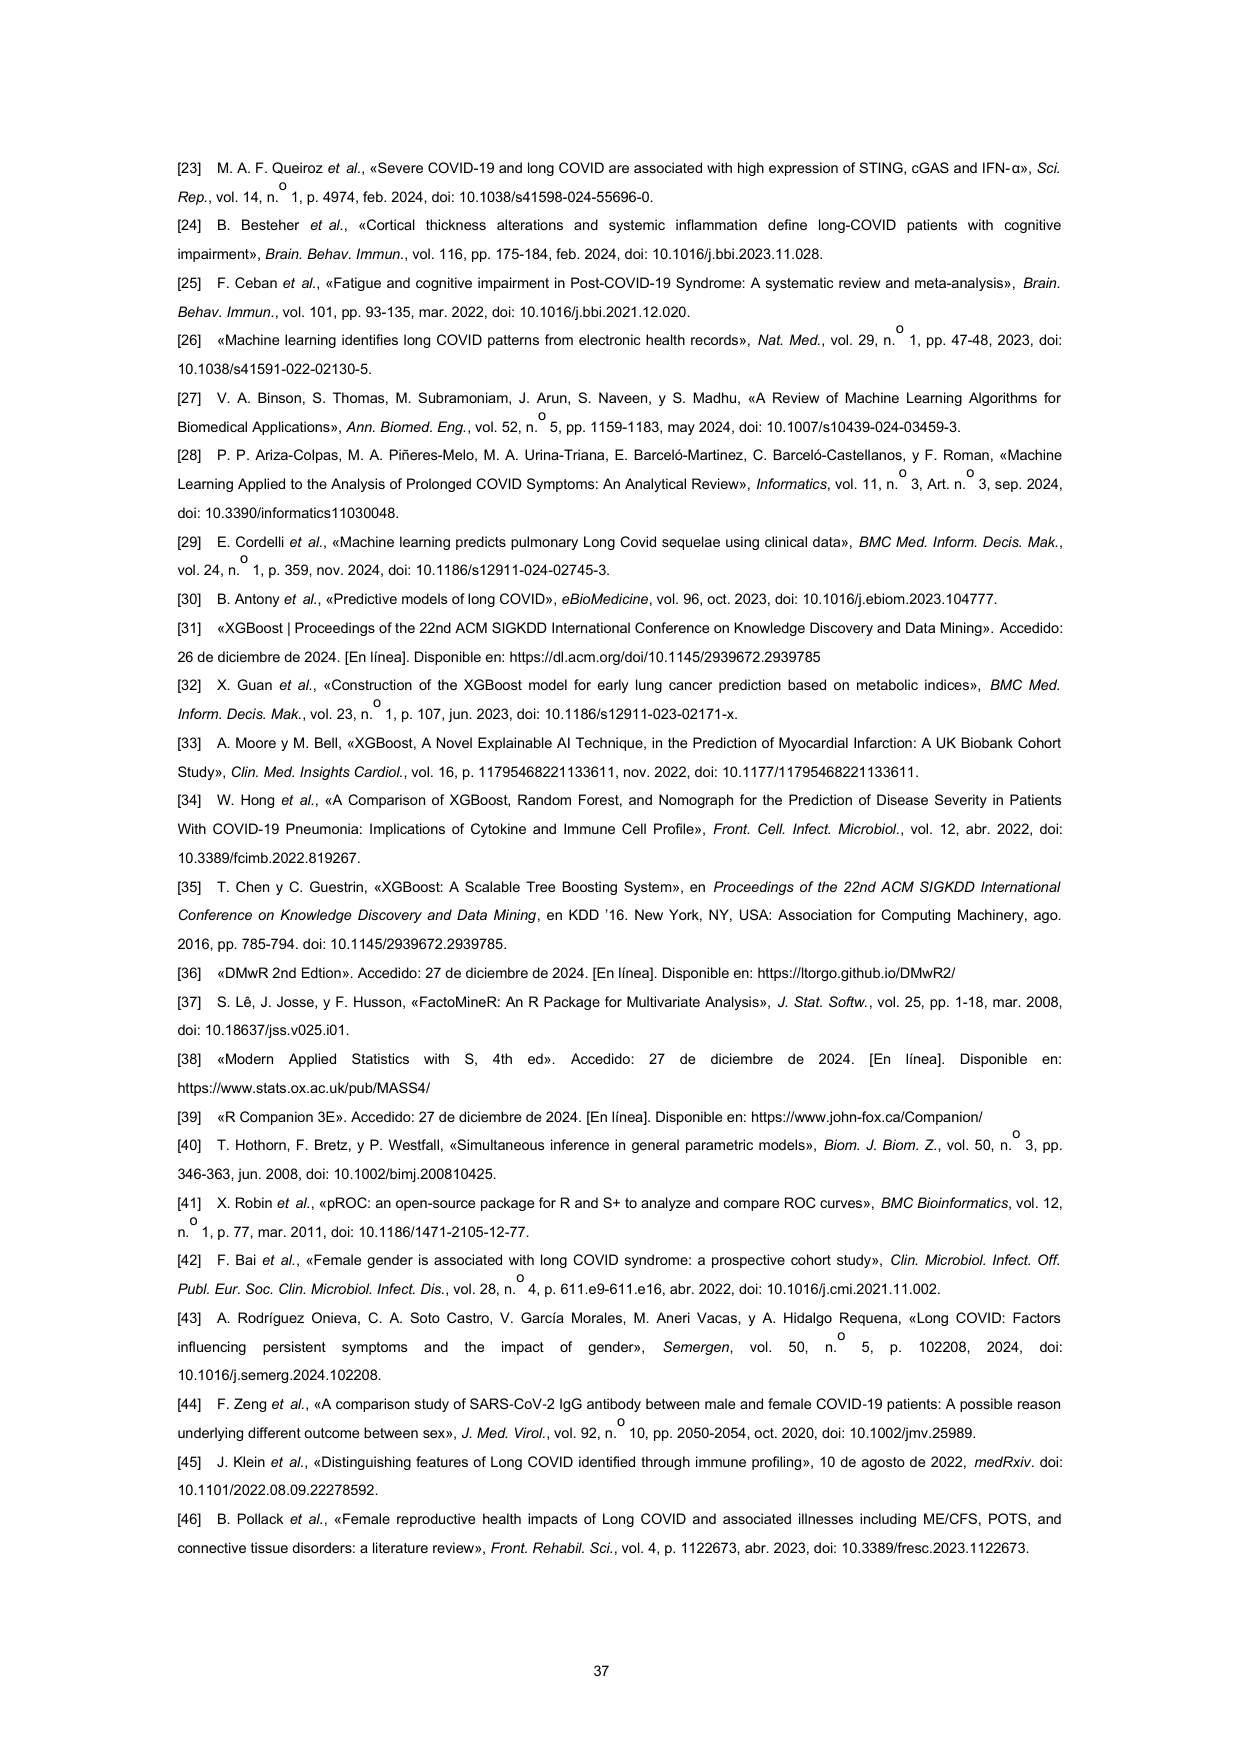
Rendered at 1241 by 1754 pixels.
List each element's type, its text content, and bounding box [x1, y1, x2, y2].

text [41] X. Robin et al., «pROC: an open-source package for R and S+ to analyze and compare ROC curves», BMC Bioinformatics, vol. 12, n.o 1, p. 77, mar. 2011, doi: 10.1186/1471-2105-12-77. [177, 1183, 1063, 1240]
text [36] «DMwR 2nd Edtion». Accedido: 27 de diciembre de 2024. [En línea]. Disponible en: https://ltorgo.github.io/DMwR2/ [177, 953, 1063, 981]
text [28] P. P. Ariza-Colpas, M. A. Piñeres-Melo, M. A. Urina-Triana, E. Barceló-Martinez, C. Barceló-Castellanos, y F. Roman, «Machine Learning Applied to the Analysis of Prolonged COVID Symptoms: An Analytical Review», Informatics, vol. 11, n.o 3, Art. n.o 3, sep. 2024, doi: 10.3390/informatics11030048. [177, 435, 1063, 521]
text [32] X. Guan et al., «Construction of the XGBoost model for early lung cancer prediction based on metabolic indices», BMC Med. Inform. Decis. Mak., vol. 23, n.o 1, p. 107, jun. 2023, doi: 10.1186/s12911-023-02171-x. [177, 665, 1063, 723]
text [46] B. Pollack et al., «Female reproductive health impacts of Long COVID and associated illnesses including ME/CFS, POTS, and connective tissue disorders: a literature review», Front. Rehabil. Sci., vol. 4, p. 1122673, abr. 2023, doi: 10.3389/fresc.2023.1122673. [177, 1499, 1063, 1556]
text [42] F. Bai et al., «Female gender is associated with long COVID syndrome: a prospective cohort study», Clin. Microbiol. Infect. Off. Publ. Eur. Soc. Clin. Microbiol. Infect. Dis., vol. 28, n.o 4, p. 611.e9-611.e16, abr. 2022, doi: 10.1016/j.cmi.2021.11.002. [177, 1240, 1063, 1298]
text [25] F. Ceban et al., «Fatigue and cognitive impairment in Post-COVID-19 Syndrome: A systematic review and meta-analysis», Brain. Behav. Immun., vol. 101, pp. 93-135, mar. 2022, doi: 10.1016/j.bbi.2021.12.020. [177, 263, 1063, 320]
text [38] «Modern Applied Statistics with S, 4th ed». Accedido: 27 de diciembre de 2024. [En línea]. Disponible en: https://www.stats.ox.ac.uk/pub/MASS4/ [177, 1039, 1063, 1096]
text [37] S. Lê, J. Josse, y F. Husson, «FactoMineR: An R Package for Multivariate Analysis», J. Stat. Softw., vol. 25, pp. 1-18, mar. 2008, doi: 10.18637/jss.v025.i01. [177, 981, 1063, 1039]
text [39] «R Companion 3E». Accedido: 27 de diciembre de 2024. [En línea]. Disponible en: https://www.john-fox.ca/Companion/ [177, 1096, 1063, 1125]
text [34] W. Hong et al., «A Comparison of XGBoost, Random Forest, and Nomograph for the Prediction of Disease Severity in Patients With COVID-19 Pneumonia: Implications of Cytokine and Immune Cell Profile», Front. Cell. Infect. Microbiol., vol. 12, abr. 2022, doi: 10.3389/fcimb.2022.819267. [177, 780, 1063, 866]
text [29] E. Cordelli et al., «Machine learning predicts pulmonary Long Covid sequelae using clinical data», BMC Med. Inform. Decis. Mak., vol. 24, n.o 1, p. 359, nov. 2024, doi: 10.1186/s12911-024-02745-3. [177, 521, 1063, 579]
text [44] F. Zeng et al., «A comparison study of SARS‐CoV‐2 IgG antibody between male and female COVID‐19 patients: A possible reason underlying different outcome between sex», J. Med. Virol., vol. 92, n.o 10, pp. 2050-2054, oct. 2020, doi: 10.1002/jmv.25989. [177, 1384, 1063, 1441]
text [26] «Machine learning identifies long COVID patterns from electronic health records», Nat. Med., vol. 29, n.o 1, pp. 47-48, 2023, doi: 10.1038/s41591-022-02130-5. [177, 320, 1063, 378]
text [24] B. Besteher et al., «Cortical thickness alterations and systemic inflammation define long-COVID patients with cognitive impairment», Brain. Behav. Immun., vol. 116, pp. 175-184, feb. 2024, doi: 10.1016/j.bbi.2023.11.028. [177, 205, 1063, 263]
text [23] M. A. F. Queiroz et al., «Severe COVID-19 and long COVID are associated with high expression of STING, cGAS and IFN-α», Sci. Rep., vol. 14, n.o 1, p. 4974, feb. 2024, doi: 10.1038/s41598-024-55696-0. [177, 148, 1063, 205]
text [40] T. Hothorn, F. Bretz, y P. Westfall, «Simultaneous inference in general parametric models», Biom. J. Biom. Z., vol. 50, n.o 3, pp. 346-363, jun. 2008, doi: 10.1002/bimj.200810425. [177, 1125, 1063, 1183]
text [27] V. A. Binson, S. Thomas, M. Subramoniam, J. Arun, S. Naveen, y S. Madhu, «A Review of Machine Learning Algorithms for Biomedical Applications», Ann. Biomed. Eng., vol. 52, n.o 5, pp. 1159-1183, may 2024, doi: 10.1007/s10439-024-03459-3. [177, 378, 1063, 435]
text [31] «XGBoost | Proceedings of the 22nd ACM SIGKDD International Conference on Knowledge Discovery and Data Mining». Accedido: 26 de diciembre de 2024. [En línea]. Disponible en: https://dl.acm.org/doi/10.1145/2939672.2939785 [177, 608, 1063, 665]
text [30] B. Antony et al., «Predictive models of long COVID», eBioMedicine, vol. 96, oct. 2023, doi: 10.1016/j.ebiom.2023.104777. [177, 579, 1063, 608]
text [45] J. Klein et al., «Distinguishing features of Long COVID identified through immune profiling», 10 de agosto de 2022, medRxiv. doi: 10.1101/2022.08.09.22278592. [177, 1441, 1063, 1499]
text [35] T. Chen y C. Guestrin, «XGBoost: A Scalable Tree Boosting System», en Proceedings of the 22nd ACM SIGKDD International Conference on Knowledge Discovery and Data Mining, en KDD ’16. New York, NY, USA: Association for Computing Machinery, ago. 2016, pp. 785-794. doi: 10.1145/2939672.2939785. [177, 866, 1063, 953]
text [43] A. Rodríguez Onieva, C. A. Soto Castro, V. García Morales, M. Aneri Vacas, y A. Hidalgo Requena, «Long COVID: Factors influencing persistent symptoms and the impact of gender», Semergen, vol. 50, n.o 5, p. 102208, 2024, doi: 10.1016/j.semerg.2024.102208. [177, 1298, 1063, 1384]
text [33] A. Moore y M. Bell, «XGBoost, A Novel Explainable AI Technique, in the Prediction of Myocardial Infarction: A UK Biobank Cohort Study», Clin. Med. Insights Cardiol., vol. 16, p. 11795468221133611, nov. 2022, doi: 10.1177/11795468221133611. [177, 723, 1063, 780]
